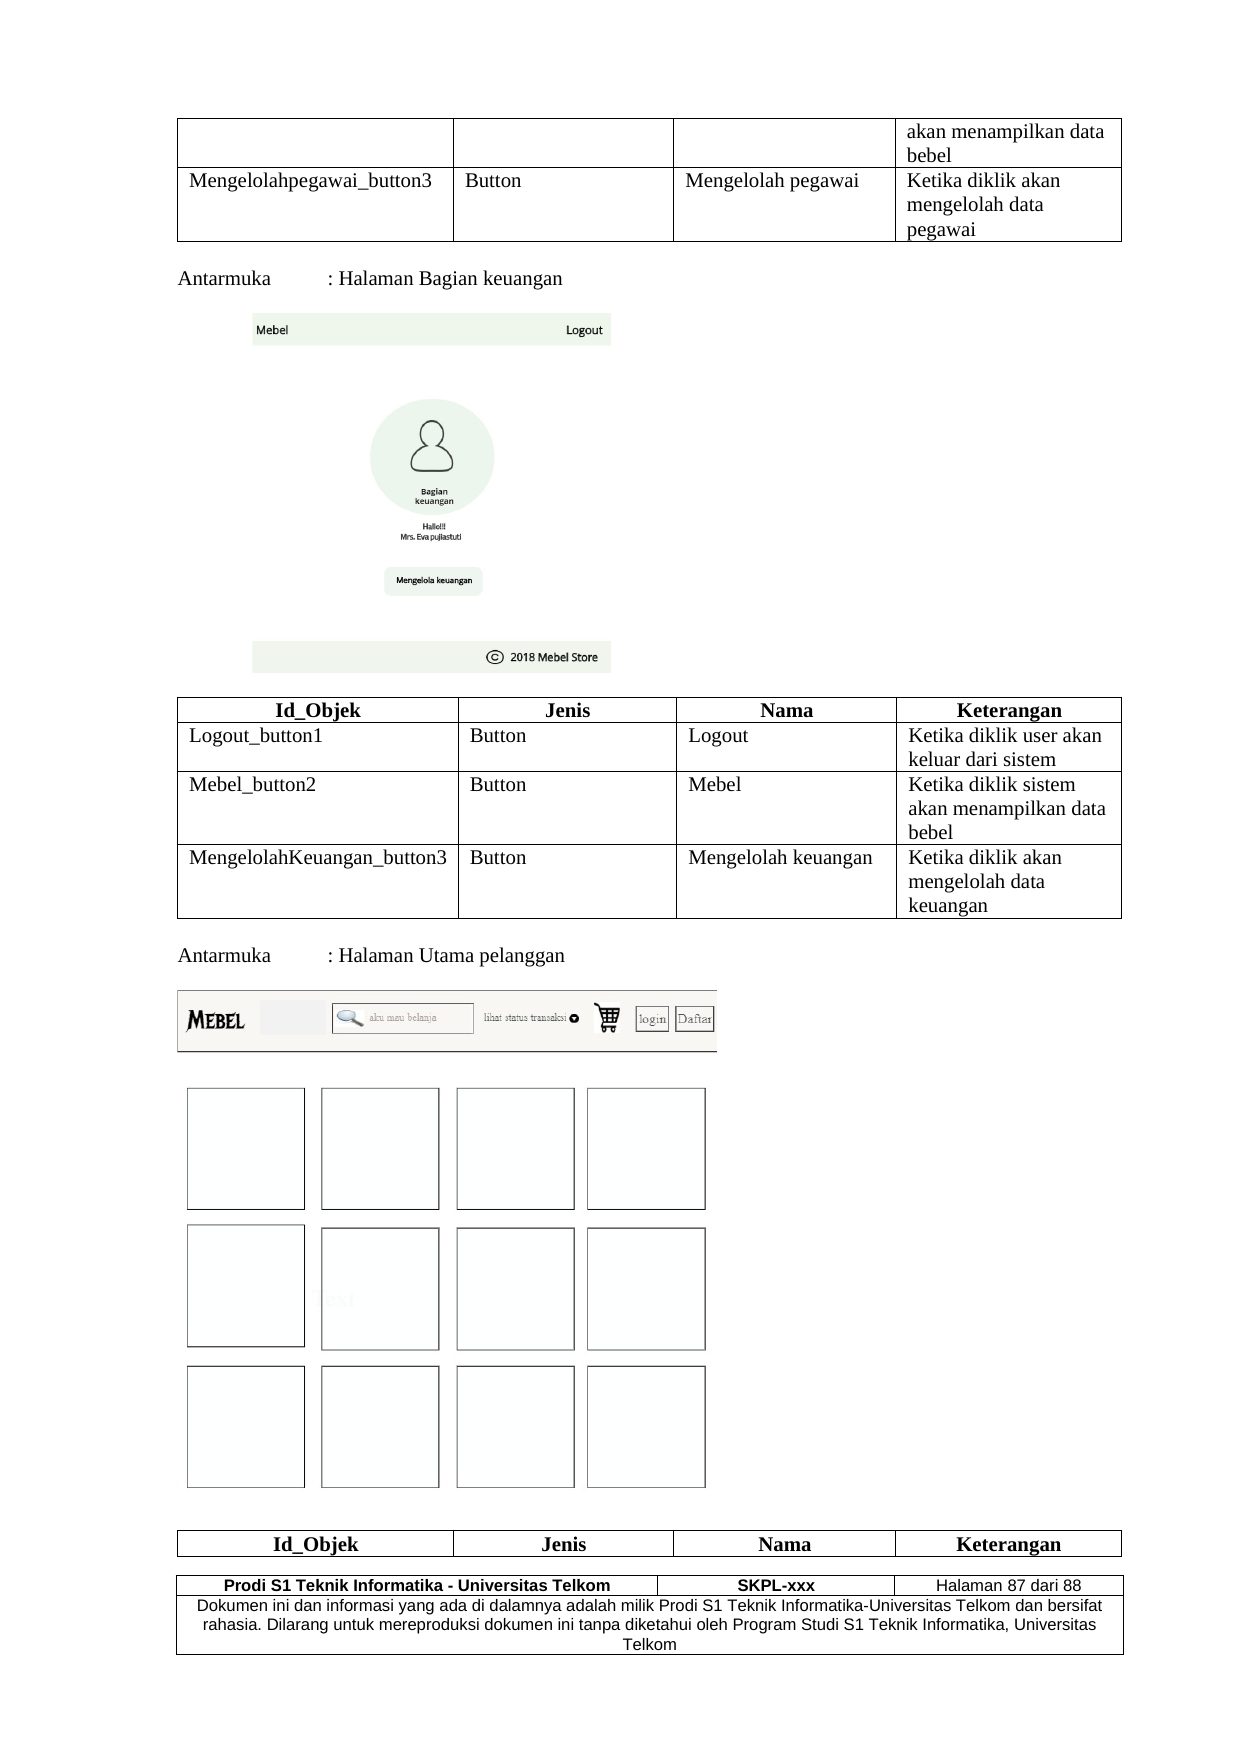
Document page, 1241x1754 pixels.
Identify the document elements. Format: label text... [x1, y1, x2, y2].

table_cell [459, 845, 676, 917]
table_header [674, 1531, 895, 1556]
picture [252, 313, 612, 673]
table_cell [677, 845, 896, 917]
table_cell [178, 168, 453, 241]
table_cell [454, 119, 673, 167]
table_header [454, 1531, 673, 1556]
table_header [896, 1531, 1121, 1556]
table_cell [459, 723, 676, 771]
picture [177, 990, 717, 1530]
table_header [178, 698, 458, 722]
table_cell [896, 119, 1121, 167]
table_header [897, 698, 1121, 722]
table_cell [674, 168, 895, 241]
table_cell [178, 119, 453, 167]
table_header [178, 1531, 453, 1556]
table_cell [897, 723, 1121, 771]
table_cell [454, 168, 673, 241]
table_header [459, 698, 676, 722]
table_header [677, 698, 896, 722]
text Antarmuka : Halaman Bagian keuangan [177, 266, 1122, 290]
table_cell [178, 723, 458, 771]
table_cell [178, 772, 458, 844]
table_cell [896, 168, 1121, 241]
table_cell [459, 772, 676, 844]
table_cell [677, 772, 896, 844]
text Antarmuka : Halaman Utama pelanggan [177, 942, 1122, 967]
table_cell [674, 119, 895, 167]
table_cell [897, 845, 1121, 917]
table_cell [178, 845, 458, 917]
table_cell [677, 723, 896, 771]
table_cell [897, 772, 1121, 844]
